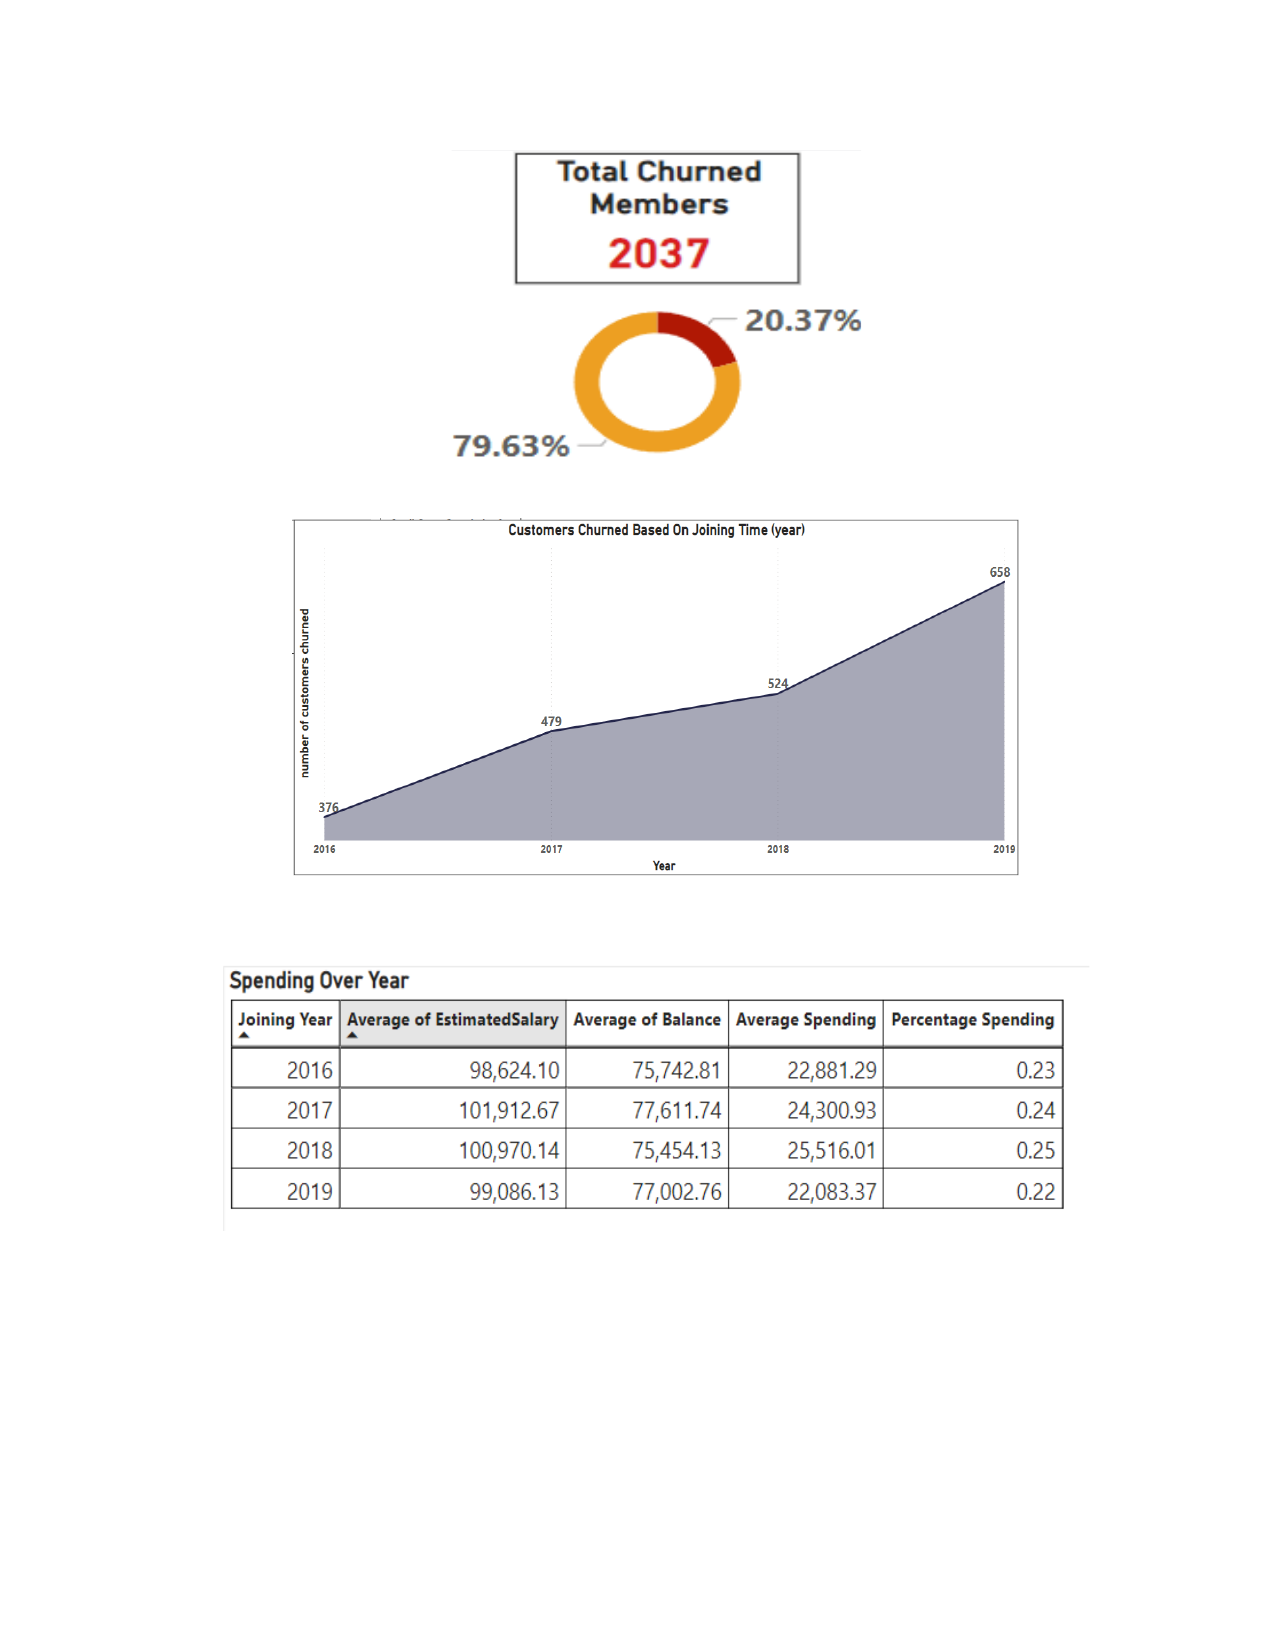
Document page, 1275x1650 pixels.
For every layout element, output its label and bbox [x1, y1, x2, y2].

picture [223, 961, 1090, 1231]
picture [451, 150, 862, 498]
picture [292, 518, 1021, 877]
